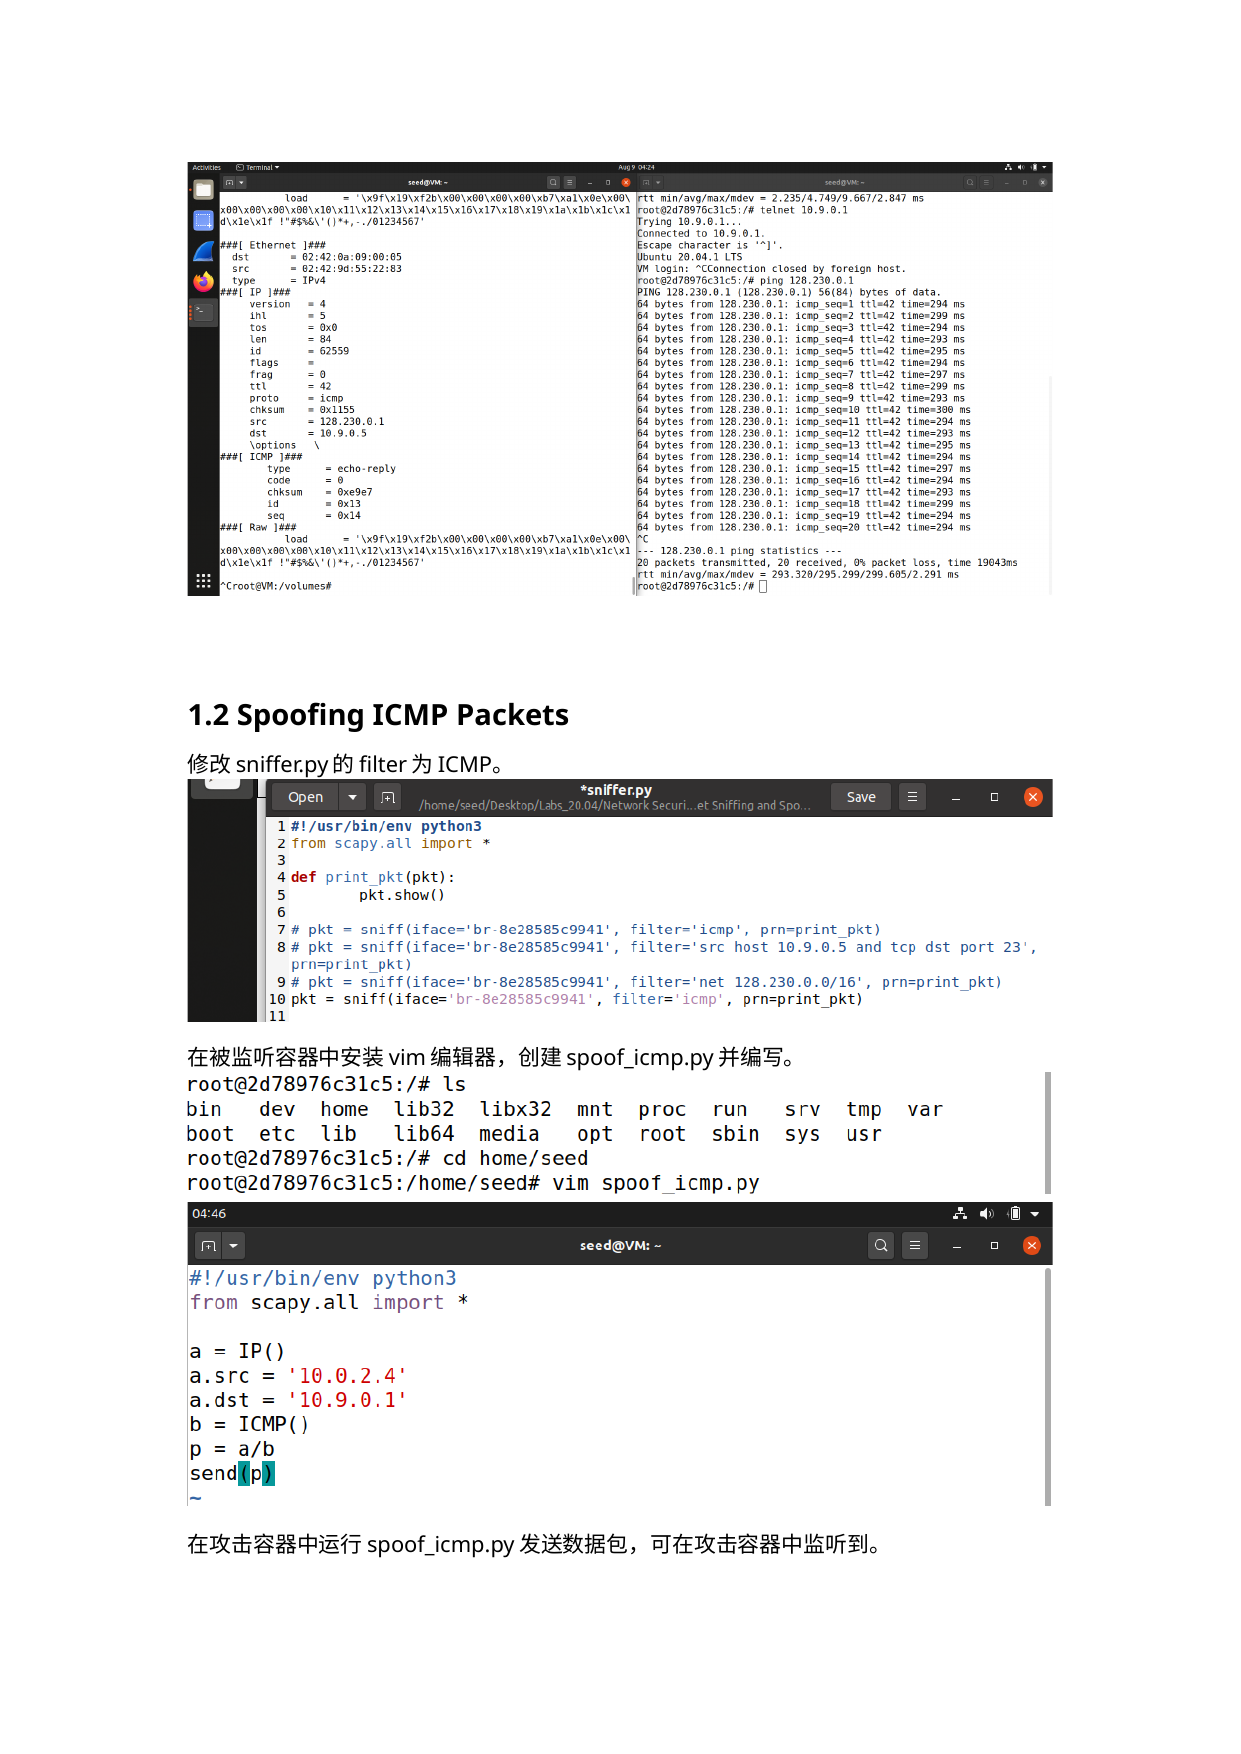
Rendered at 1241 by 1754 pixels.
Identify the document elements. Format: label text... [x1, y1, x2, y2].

picture [187, 779, 1053, 1022]
picture [187, 1202, 1053, 1506]
text 1.2 Spoofing ICMP Packets [187, 682, 1053, 747]
text 在攻击容器中运行spoof_icmp.py发送数据包，可在攻击容器中监听到。 [187, 1527, 1053, 1559]
text 修改sniffer.py的filter为ICMP。 [187, 747, 1053, 779]
text 在被监听容器中安装vim编辑器，创建spoof_icmp.py并编写。 [187, 1039, 1053, 1072]
picture [187, 1072, 1053, 1194]
picture [187, 162, 1053, 596]
